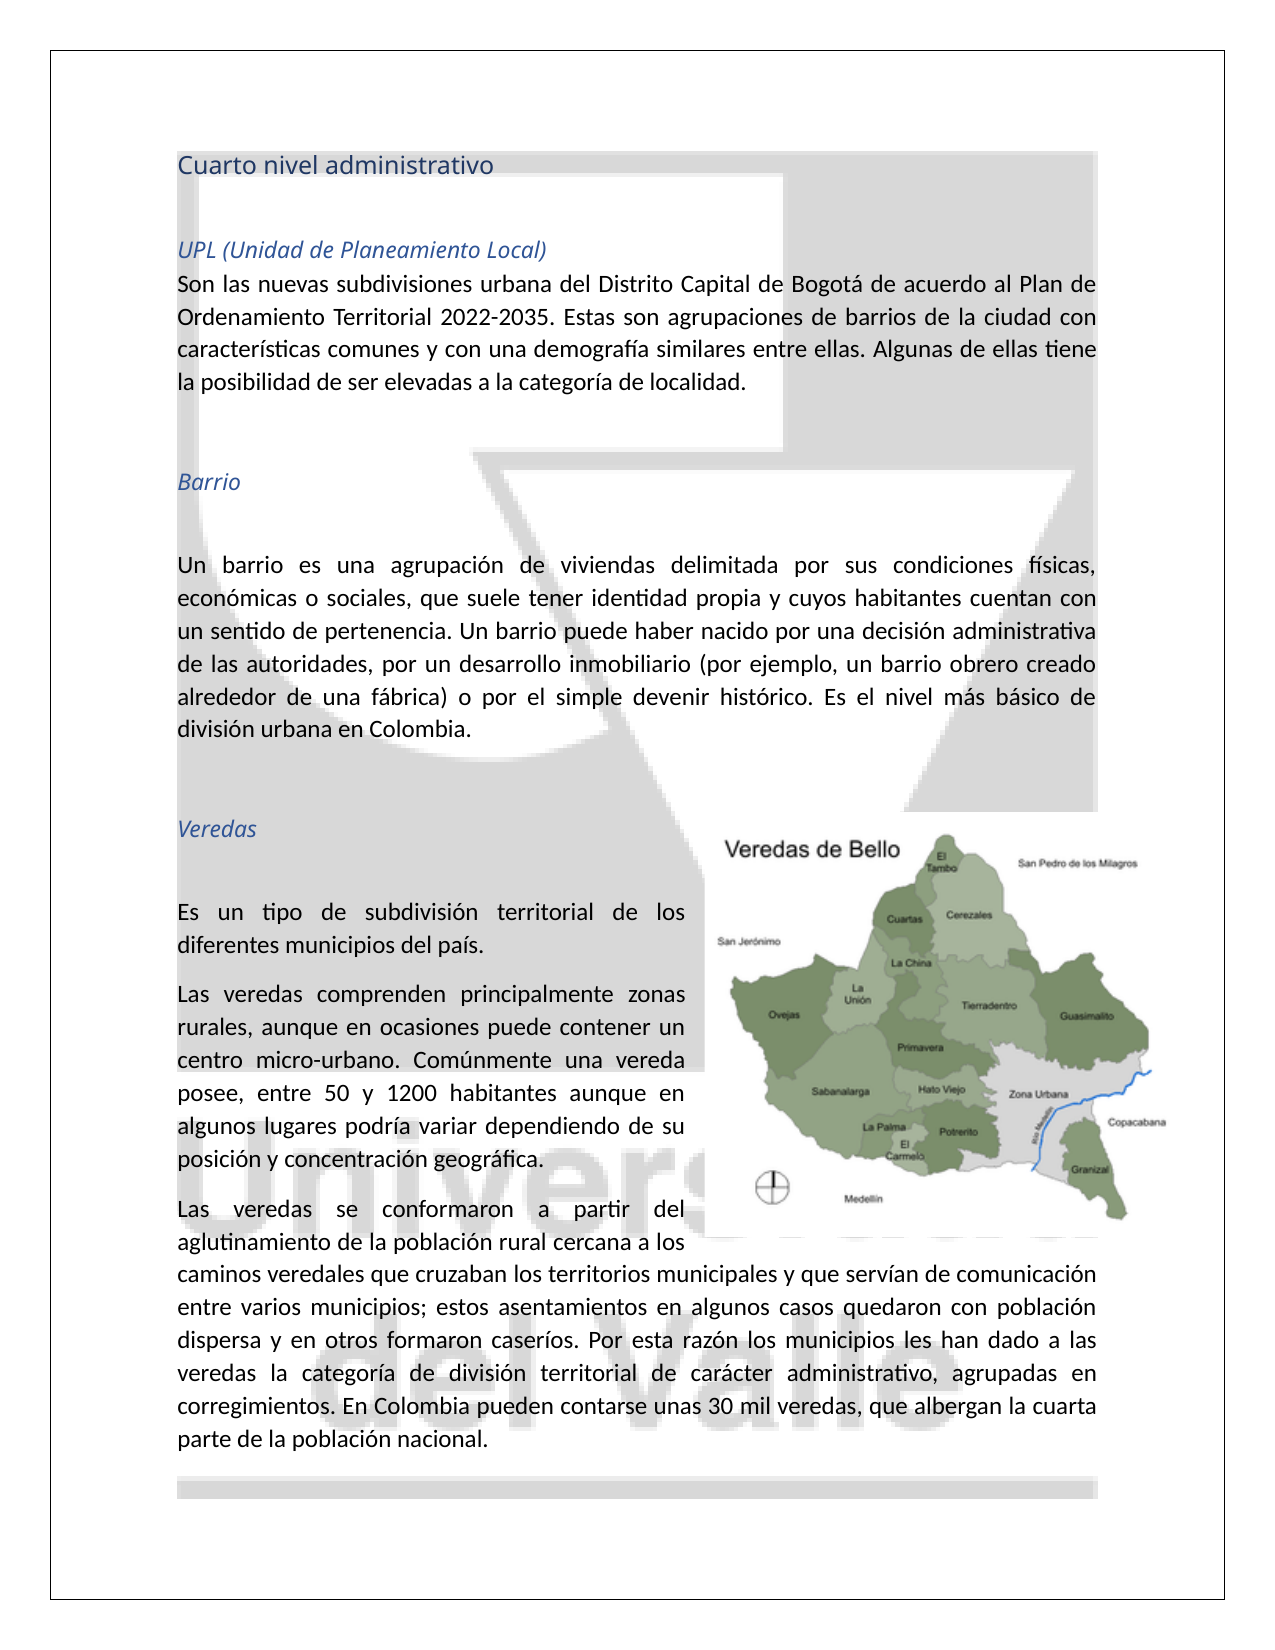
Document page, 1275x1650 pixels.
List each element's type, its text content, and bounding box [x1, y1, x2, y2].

text Las veredas se conformaron a partir del aglutinamiento de la población rural cercana a los caminos veredales que cruzaban los territorios municipales y que servían de comunicación entre varios municipios; estos asentamientos en algunos casos quedaron con población dispersa y en otros formaron caseríos. Por esta razón los municipios les han dado a las veredas la categoría de división territorial de carácter administrativo, agrupadas en corregimientos. En Colombia pueden contarse unas 30 mil veredas, que albergan la cuarta parte de la población nacional. [177, 1193, 1098, 1454]
subtitle Veredas [177, 813, 704, 844]
picture [704, 812, 1171, 1237]
subtitle Cuarto nivel administrativo [177, 148, 1098, 182]
text Un barrio es una agrupación de viviendas delimitada por sus condiciones físicas, económicas o sociales, que suele tener identidad propia y cuyos habitantes cuentan con un sentido de pertenencia. Un barrio puede haber nacido por una decisión administrativa de las autoridades, por un desarrollo inmobiliario (por ejemplo, un barrio obrero creado alrededor de una fábrica) o por el simple devenir histórico. Es el nivel más básico de división urbana en Colombia. [177, 549, 1098, 744]
subtitle Barrio [177, 466, 1098, 497]
text Es un tipo de subdivisión territorial de los diferentes municipios del país. [177, 896, 704, 959]
text Son las nuevas subdivisiones urbana del Distrito Capital de Bogotá de acuerdo al Plan de Ordenamiento Territorial 2022-2035. Estas son agrupaciones de barrios de la ciudad con características comunes y con una demografía similares entre ellas. Algunas de ellas tiene la posibilidad de ser elevadas a la categoría de localidad. [177, 268, 1098, 397]
subtitle UPL (Unidad de Planeamiento Local) [177, 234, 1098, 265]
text Las veredas comprenden principalmente zonas rurales, aunque en ocasiones puede contener un centro micro-urbano. Comúnmente una vereda posee, entre 50 y 1200 habitantes aunque en algunos lugares podría variar dependiendo de su posición y concentración geográfica. [177, 978, 704, 1174]
